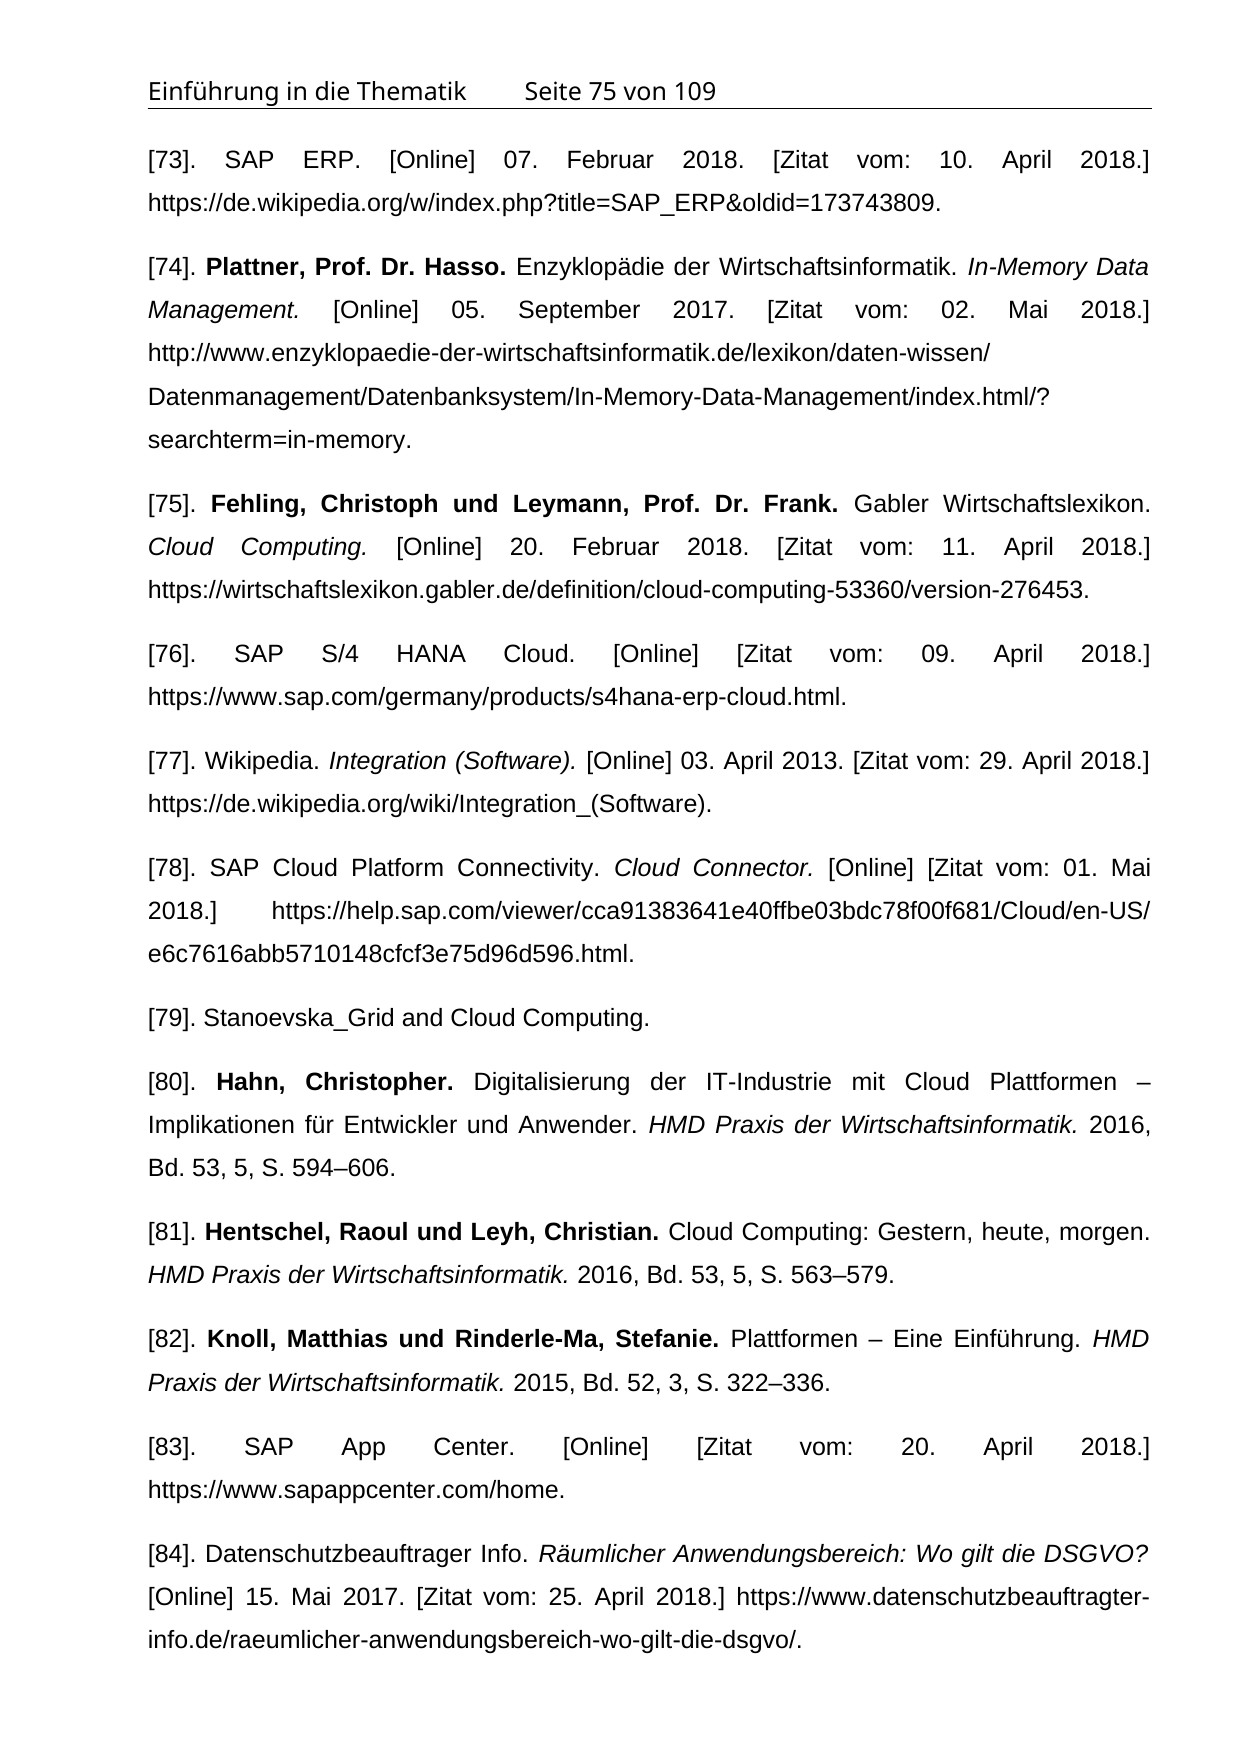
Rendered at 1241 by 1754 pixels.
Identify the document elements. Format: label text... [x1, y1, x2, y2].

text [73]. SAP ERP. [Online] 07. Februar 2018. [Zitat vom: 10. April 2018.] https://de.wikipedia.org/w/index.php?title=SAP_ERP&oldid=173743809. [148, 145, 1152, 217]
text [78]. SAP Cloud Platform Connectivity. Cloud Connector. [Online] [Zitat vom: 01. Mai 2018.] https://help.sap.com/viewer/cca91383641e40ffbe03bdc78f00f681/Cloud/en-US/e6c7616abb5710148cfcf3e75d96d596.html. [148, 853, 1152, 968]
text [77]. Wikipedia. Integration (Software). [Online] 03. April 2013. [Zitat vom: 29. April 2018.] https://de.wikipedia.org/wiki/Integration_(Software). [148, 746, 1152, 818]
text [75]. Fehling, Christoph und Leymann, Prof. Dr. Frank. Gabler Wirtschaftslexikon. Cloud Computing. [Online] 20. Februar 2018. [Zitat vom: 11. April 2018.] https://wirtschaftslexikon.gabler.de/definition/cloud-computing-53360/version-276453. [148, 489, 1152, 604]
text [76]. SAP S/4 HANA Cloud. [Online] [Zitat vom: 09. April 2018.] https://www.sap.com/germany/products/s4hana-erp-cloud.html. [148, 639, 1152, 711]
text [82]. Knoll, Matthias und Rinderle-Ma, Stefanie. Plattformen – Eine Einführung. HMD Praxis der Wirtschaftsinformatik. 2015, Bd. 52, 3, S. 322–336. [148, 1324, 1152, 1396]
text [81]. Hentschel, Raoul und Leyh, Christian. Cloud Computing: Gestern, heute, morgen. HMD Praxis der Wirtschaftsinformatik. 2016, Bd. 53, 5, S. 563–579. [148, 1217, 1152, 1289]
text [84]. Datenschutzbeauftrager Info. Räumlicher Anwendungsbereich: Wo gilt die DSGVO? [Online] 15. Mai 2017. [Zitat vom: 25. April 2018.] https://www.datenschutzbeauftragter-info.de/raeumlicher-anwendungsbereich-wo-gilt-die-dsgvo/. [148, 1539, 1152, 1654]
text [83]. SAP App Center. [Online] [Zitat vom: 20. April 2018.] https://www.sapappcenter.com/home. [148, 1432, 1152, 1503]
text [74]. Plattner, Prof. Dr. Hasso. Enzyklopädie der Wirtschaftsinformatik. In-Memory Data Management. [Online] 05. September 2017. [Zitat vom: 02. Mai 2018.] http://www.enzyklopaedie-der-wirtschaftsinformatik.de/lexikon/daten-wissen/Datenmanagement/Datenbanksystem/In-Memory-Data-Management/index.html/?searchterm=in-memory. [148, 252, 1152, 453]
text [80]. Hahn, Christopher. Digitalisierung der IT-Industrie mit Cloud Plattformen – Implikationen für Entwickler und Anwender. HMD Praxis der Wirtschaftsinformatik. 2016, Bd. 53, 5, S. 594–606. [148, 1067, 1152, 1182]
text [79]. Stanoevska_Grid and Cloud Computing. [148, 1003, 1152, 1032]
